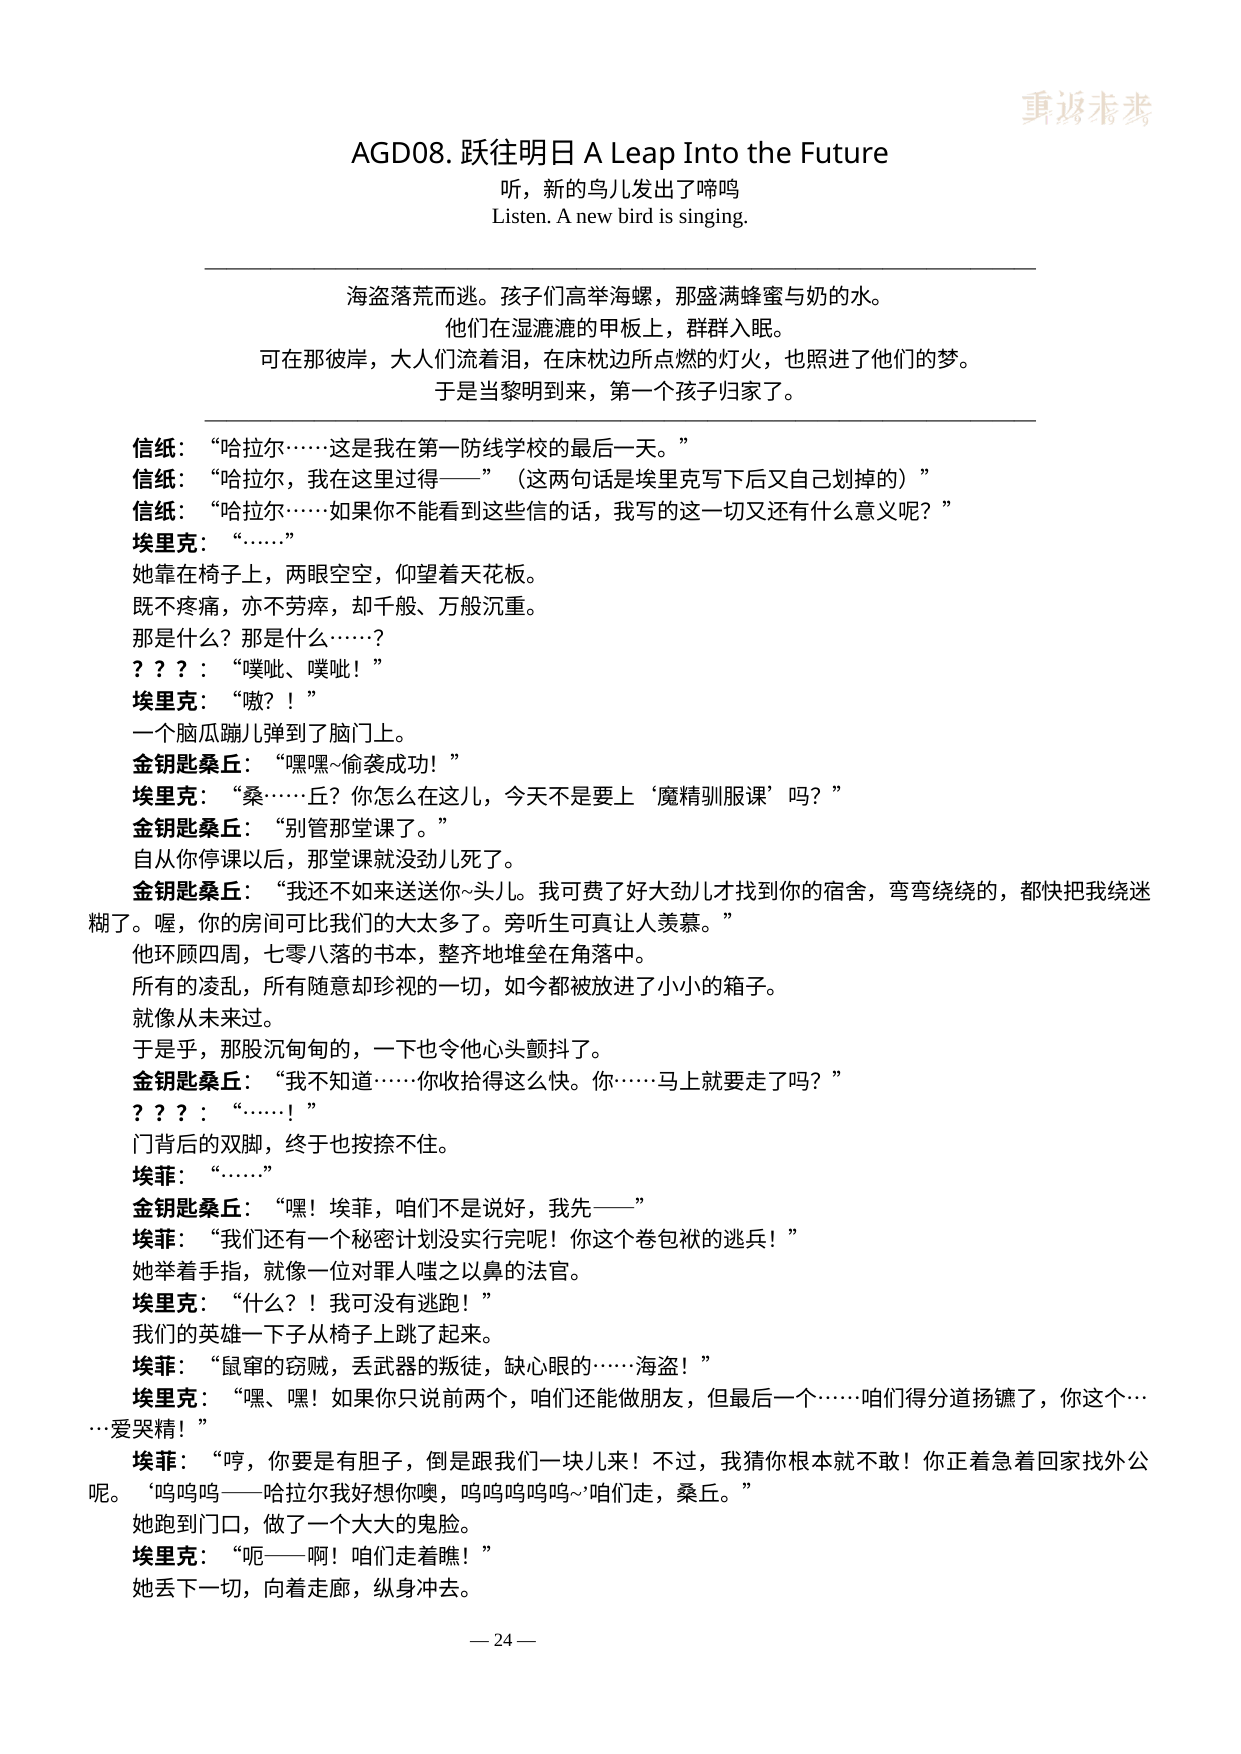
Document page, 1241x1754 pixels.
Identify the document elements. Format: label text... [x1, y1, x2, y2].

text 金钥匙桑丘：“我不知道……你收拾得这么快。你……马上就要走了吗？” [88, 1064, 1152, 1096]
text Listen. A new bird is singing. [88, 203, 1152, 228]
text 信纸：“哈拉尔……如果你不能看到这些信的话，我写的这一切又还有什么意义呢？” [88, 494, 1152, 526]
text 埃里克：“嘿、嘿！如果你只说前两个，咱们还能做朋友，但最后一个……咱们得分道扬镳了，你这个……爱哭精！” [88, 1381, 1152, 1444]
text 金钥匙桑丘：“嘿嘿~偷袭成功！” [88, 747, 1152, 779]
text ？？？：“……！” [88, 1096, 1152, 1127]
text 埃里克：“……” [88, 526, 1152, 557]
text 可在那彼岸，大人们流着泪，在床枕边所点燃的灯火，也照进了他们的梦。 [88, 342, 1152, 374]
text 金钥匙桑丘：“别管那堂课了。” [88, 811, 1152, 842]
text 埃菲：“我们还有一个秘密计划没实行完呢！你这个卷包袱的逃兵！” [88, 1222, 1152, 1254]
text 一个脑瓜蹦儿弹到了脑门上。 [88, 716, 1152, 747]
text 听，新的鸟儿发出了啼鸣 [88, 172, 1152, 203]
text 所有的凌乱，所有随意却珍视的一切，如今都被放进了小小的箱子。 [88, 969, 1152, 1001]
picture [1022, 90, 1152, 127]
text ？？？：“噗呲、噗呲！” [88, 652, 1152, 684]
text 那是什么？那是什么……？ [88, 621, 1152, 652]
text —————————————————————————————————————— [88, 254, 1152, 279]
text 埃里克：“呃——啊！咱们走着瞧！” [88, 1539, 1152, 1571]
text 金钥匙桑丘：“我还不如来送送你~头儿。我可费了好大劲儿才找到你的宿舍，弯弯绕绕的，都快把我绕迷糊了。喔，你的房间可比我们的大太多了。旁听生可真让人羡慕。” [88, 874, 1152, 937]
text 埃里克：“嗷？！” [88, 684, 1152, 716]
text 她靠在椅子上，两眼空空，仰望着天花板。 [88, 557, 1152, 589]
text 她举着手指，就像一位对罪人嗤之以鼻的法官。 [88, 1254, 1152, 1286]
text 她丢下一切，向着走廊，纵身冲去。 [88, 1571, 1152, 1602]
text 埃菲：“鼠窜的窃贼，丢武器的叛徒，缺心眼的……海盗！” [88, 1349, 1152, 1381]
text 信纸：“哈拉尔，我在这里过得——”（这两句话是埃里克写下后又自己划掉的）” [88, 462, 1152, 494]
text 海盗落荒而逃。孩子们高举海螺，那盛满蜂蜜与奶的水。 [88, 279, 1152, 311]
text 她跑到门口，做了一个大大的鬼脸。 [88, 1507, 1152, 1539]
text 门背后的双脚，终于也按捺不住。 [88, 1127, 1152, 1159]
text 既不疼痛，亦不劳瘁，却千般、万般沉重。 [88, 589, 1152, 621]
text 埃菲：“哼，你要是有胆子，倒是跟我们一块儿来！不过，我猜你根本就不敢！你正着急着回家找外公呢。‘呜呜呜——哈拉尔我好想你噢，呜呜呜呜呜~’咱们走，桑丘。” [88, 1444, 1152, 1507]
text 于是当黎明到来，第一个孩子归家了。 [88, 374, 1152, 406]
text 信纸：“哈拉尔……这是我在第一防线学校的最后一天。” [88, 431, 1152, 462]
text 我们的英雄一下子从椅子上跳了起来。 [88, 1317, 1152, 1349]
text 他们在湿漉漉的甲板上，群群入眠。 [88, 311, 1152, 342]
text 就像从未来过。 [88, 1001, 1152, 1032]
text 于是乎，那股沉甸甸的，一下也令他心头颤抖了。 [88, 1032, 1152, 1064]
text 埃里克：“桑……丘？你怎么在这儿，今天不是要上‘魔精驯服课’吗？” [88, 779, 1152, 811]
text 他环顾四周，七零八落的书本，整齐地堆垒在角落中。 [88, 937, 1152, 969]
subtitle AGD08. 跃往明日 A Leap Into the Future [88, 129, 1152, 172]
text 金钥匙桑丘：“嘿！埃菲，咱们不是说好，我先——” [88, 1191, 1152, 1222]
text 埃菲：“……” [88, 1159, 1152, 1191]
text 自从你停课以后，那堂课就没劲儿死了。 [88, 842, 1152, 874]
text —————————————————————————————————————— [88, 406, 1152, 431]
text 埃里克：“什么？！我可没有逃跑！” [88, 1286, 1152, 1317]
